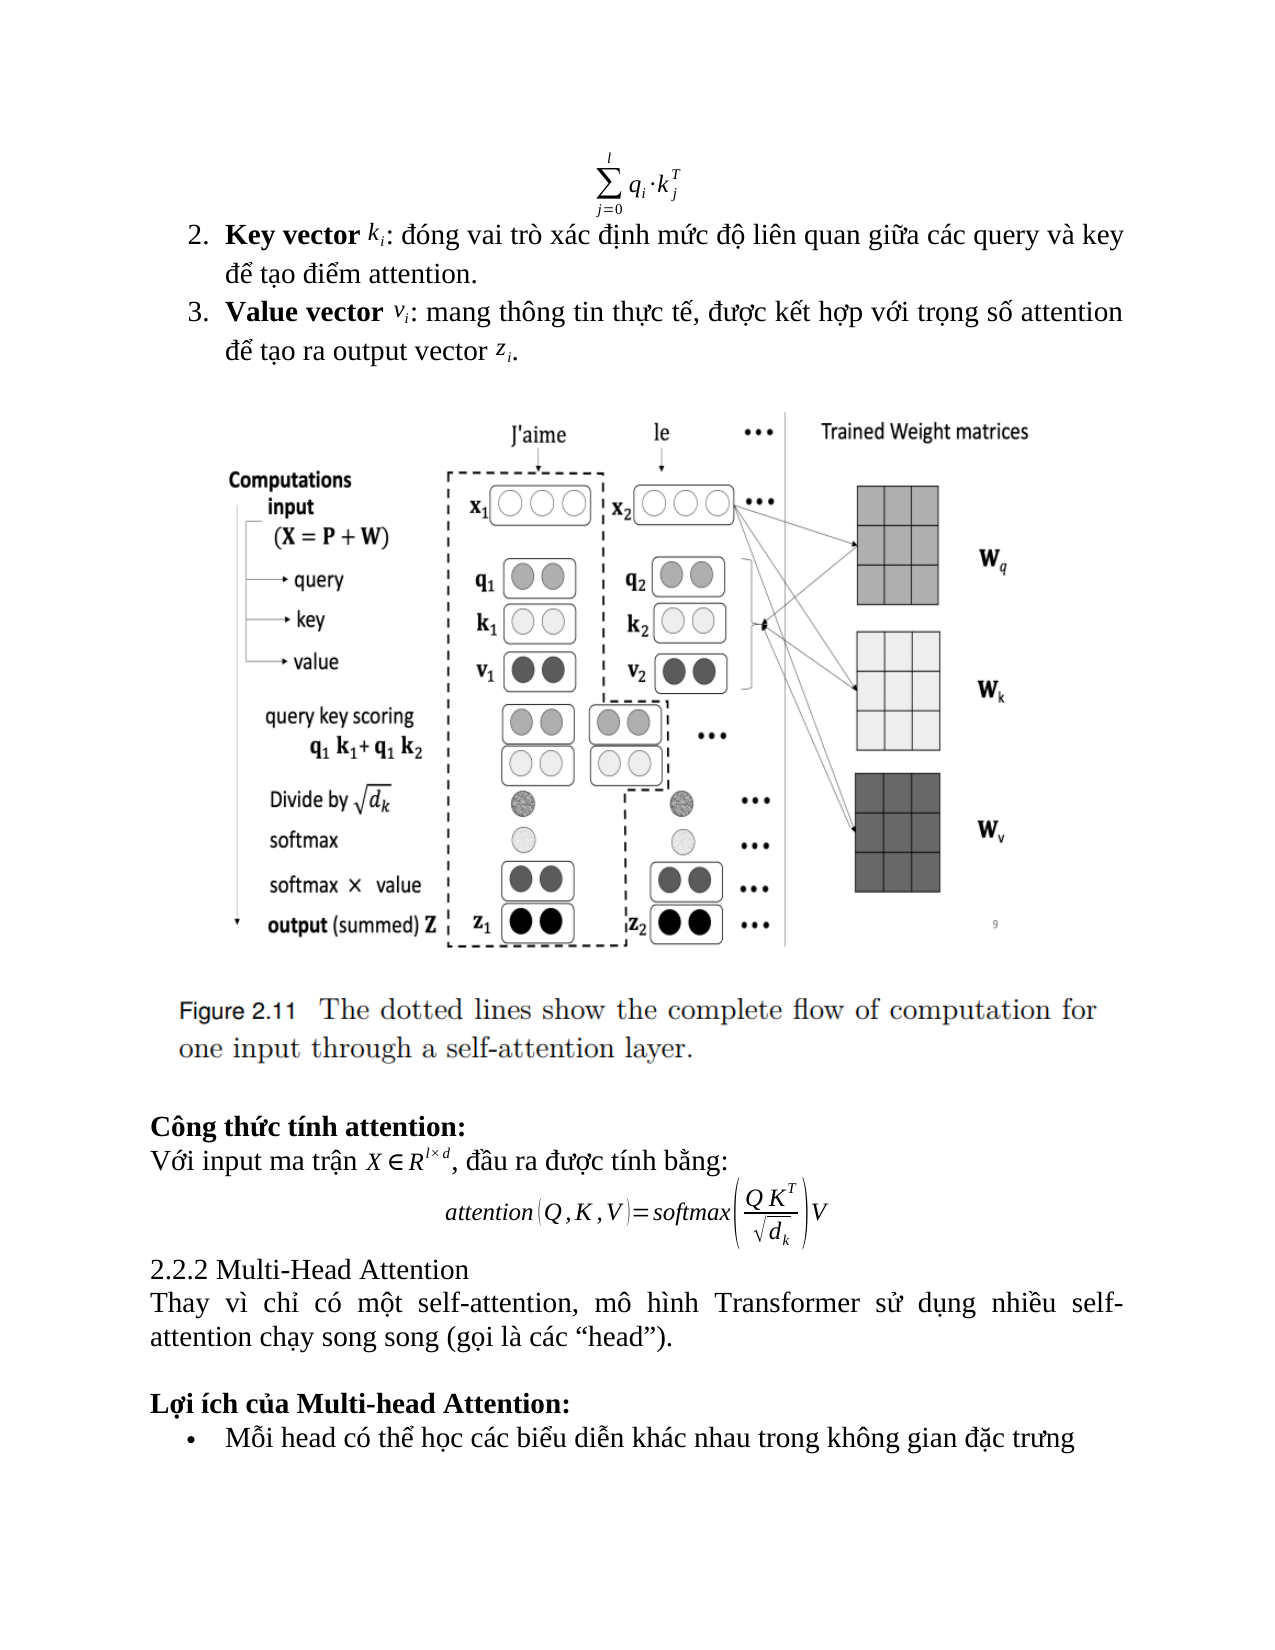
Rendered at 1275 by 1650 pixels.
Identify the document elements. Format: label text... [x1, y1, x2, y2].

text Lợi ích của Multi-head Attention: [150, 1386, 1125, 1420]
list Value vector ​: mang thông tin thực tế, được kết hợp với trọng số attention để tạo ra output vector . [187, 294, 1125, 366]
text 2.2.2 Multi-Head Attention [150, 1252, 1125, 1286]
text Thay vì chỉ có một self-attention, mô hình Transformer sử dụng nhiều self-attention chạy song song (gọi là các “head”). [150, 1286, 1125, 1353]
text Với input ma trận , đầu ra được tính bằng: [150, 1143, 1125, 1176]
list Mỗi head có thể học các biểu diễn khác nhau trong không gian đặc trưng [187, 1420, 1125, 1453]
text Công thức tính attention: [150, 1109, 1125, 1143]
list Key vector ​: đóng vai trò xác định mức độ liên quan giữa các query và key để tạo điểm attention. [187, 217, 1125, 289]
picture [150, 388, 1125, 1076]
